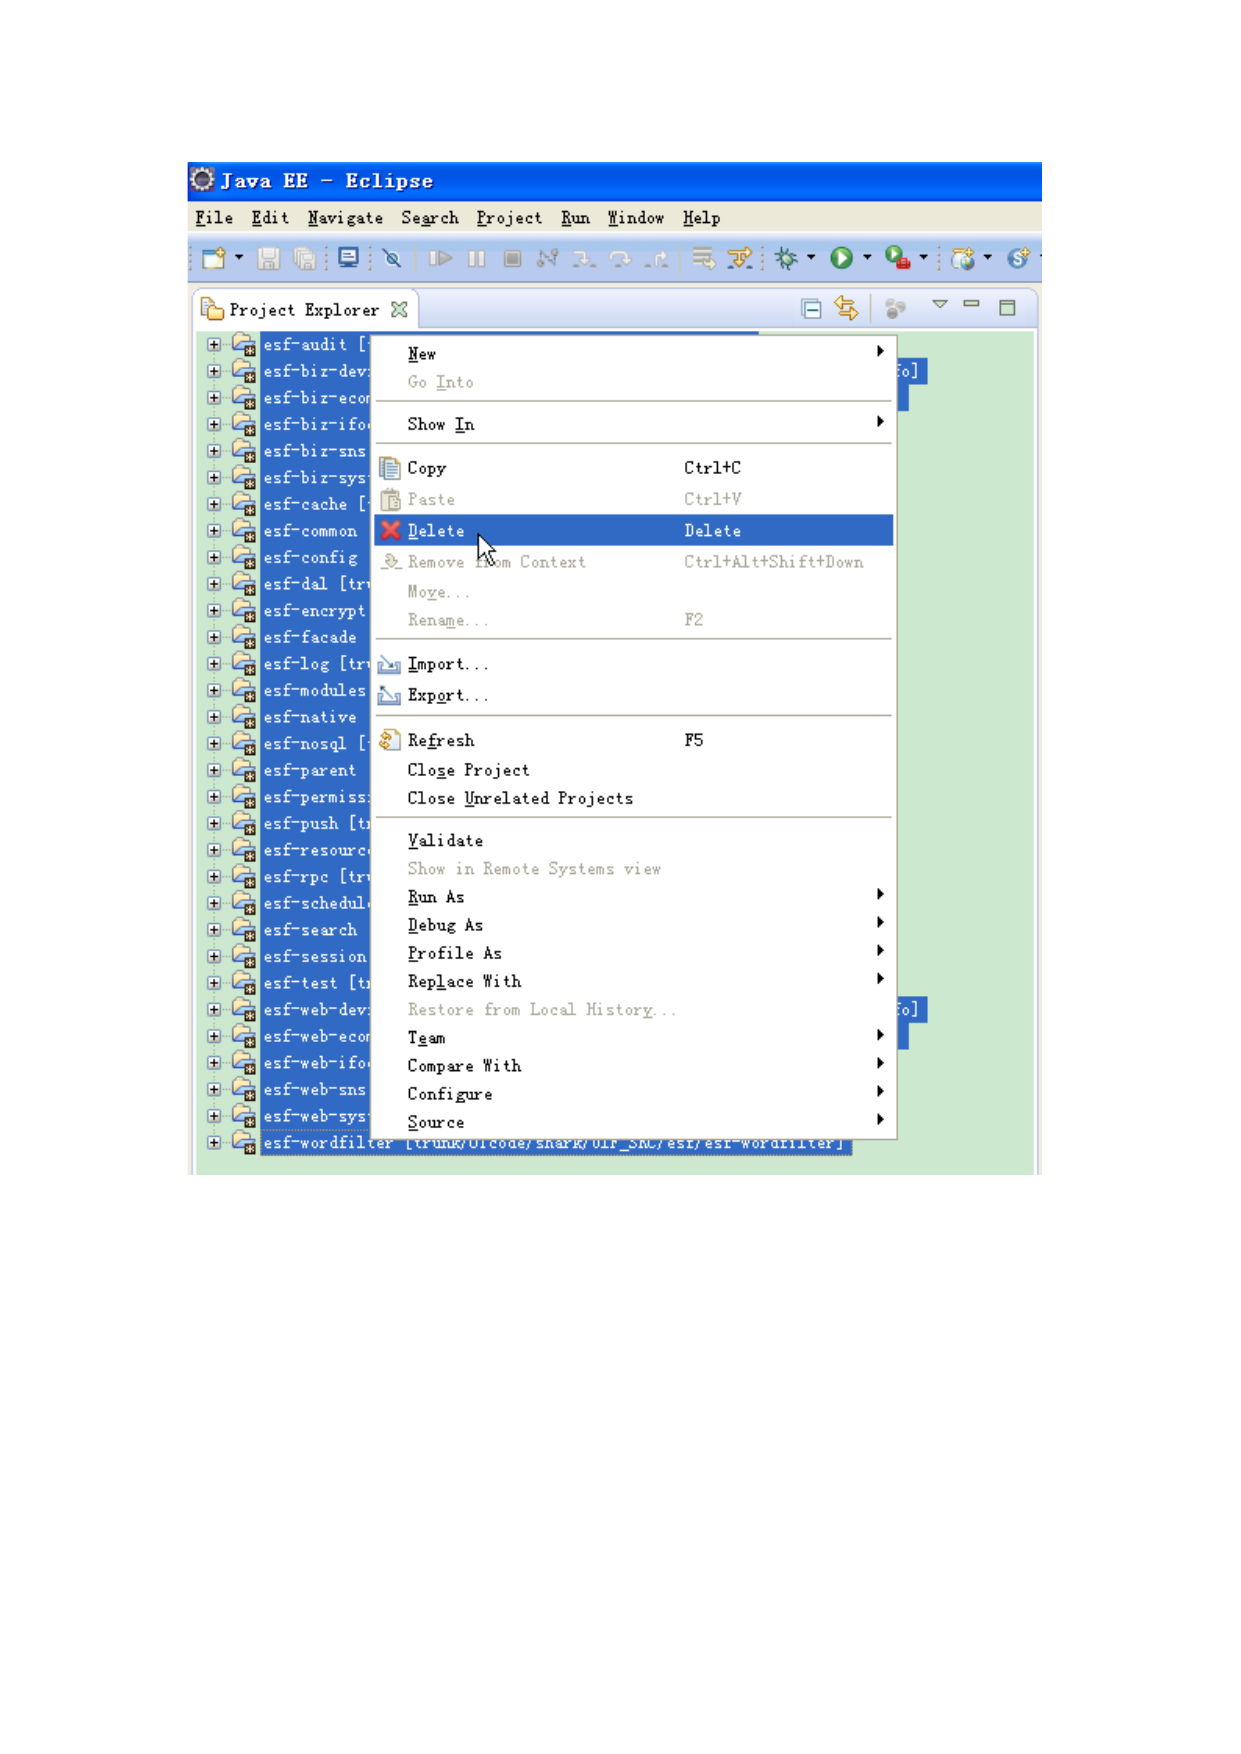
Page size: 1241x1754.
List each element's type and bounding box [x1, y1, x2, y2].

picture [187, 162, 1042, 1175]
